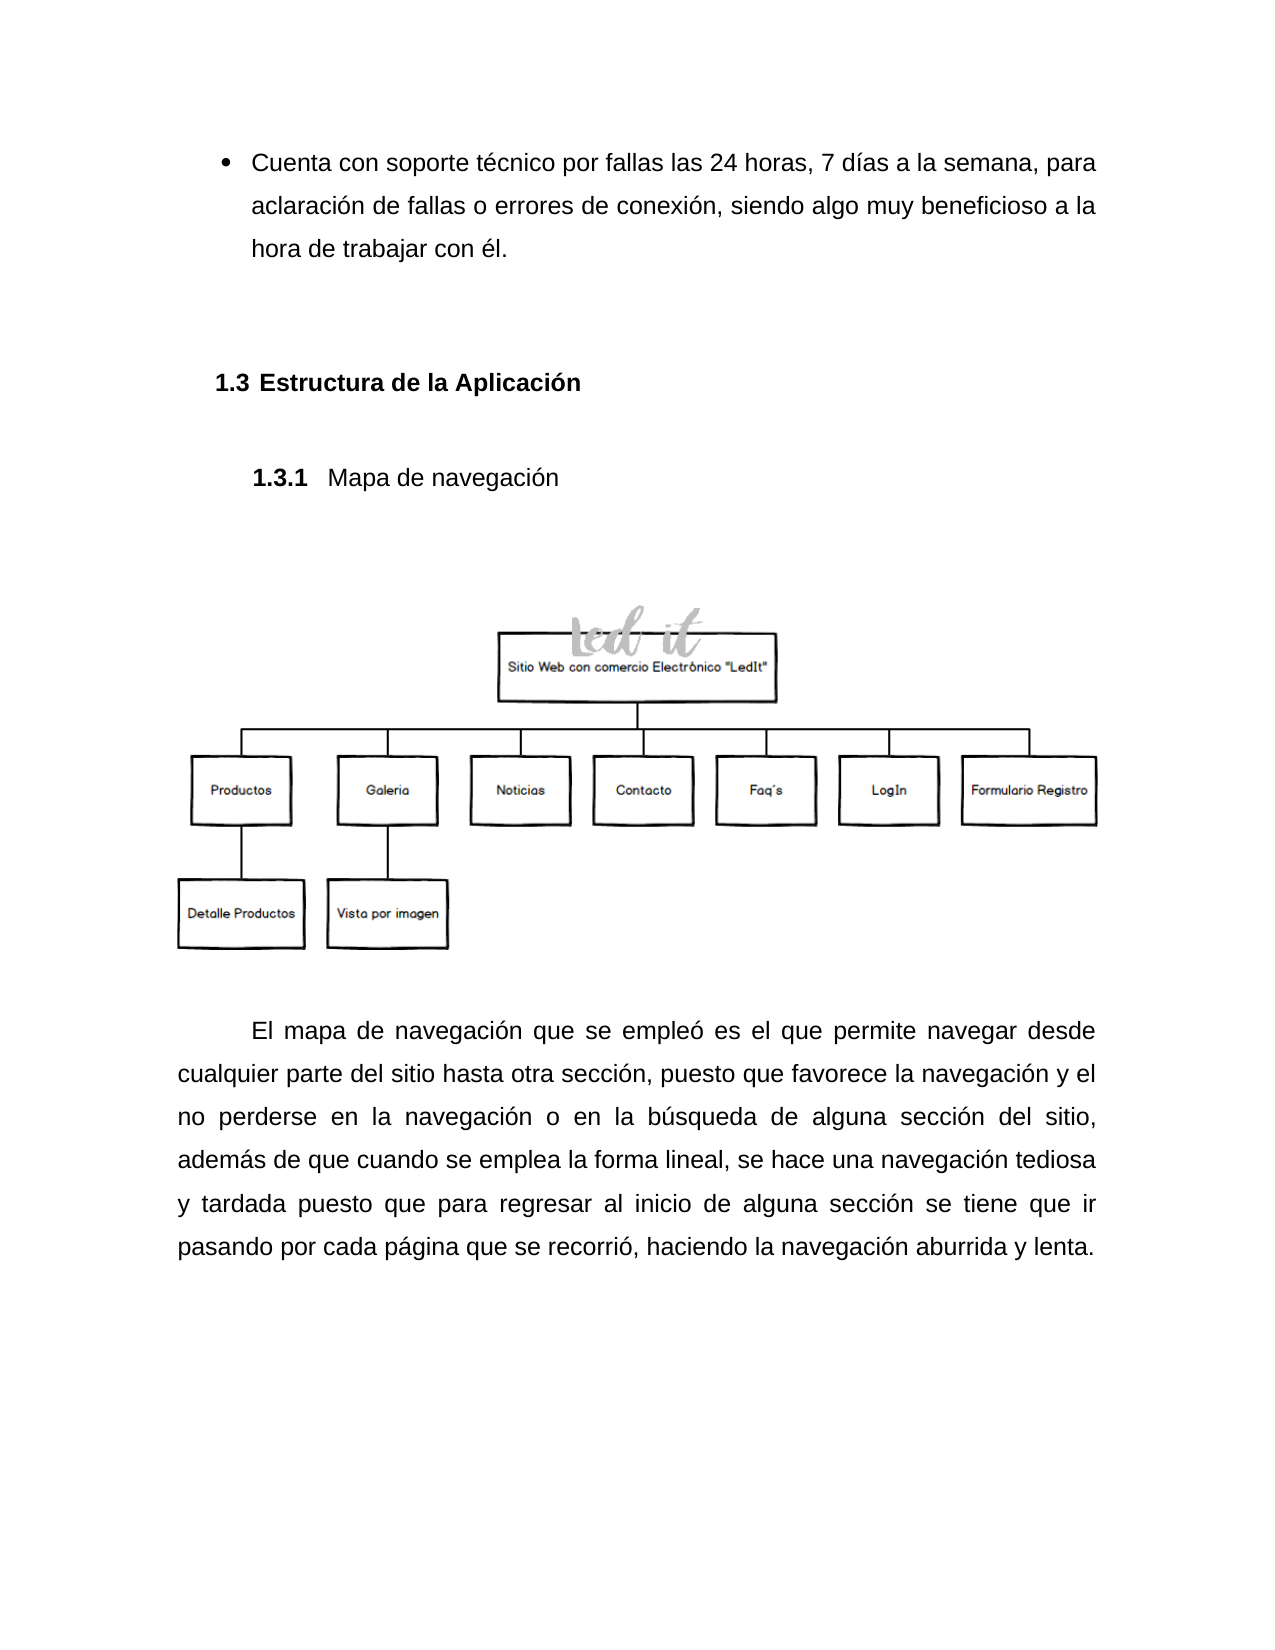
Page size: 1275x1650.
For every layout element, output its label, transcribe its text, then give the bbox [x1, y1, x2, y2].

picture [177, 605, 1098, 950]
subtitle Estructura de la Aplicación [215, 368, 1098, 396]
list Cuenta con soporte técnico por fallas las 24 horas, 7 días a la semana, para aclaración de fallas o errores de conexión, siendo algo muy beneficioso a la hora de trabajar con él. [222, 148, 1098, 263]
text El mapa de navegación que se empleó es el que permite navegar desde cualquier parte del sitio hasta otra sección, puesto que favorece la navegación y el no perderse en la navegación o en la búsqueda de alguna sección del sitio, además de que cuando se emplea la forma lineal, se hace una navegación tediosa y tardada puesto que para regresar al inicio de alguna sección se tiene que ir pasando por cada página que se recorrió, haciendo la navegación aburrida y lenta. [177, 1016, 1098, 1261]
subtitle Mapa de navegación [252, 463, 1098, 491]
